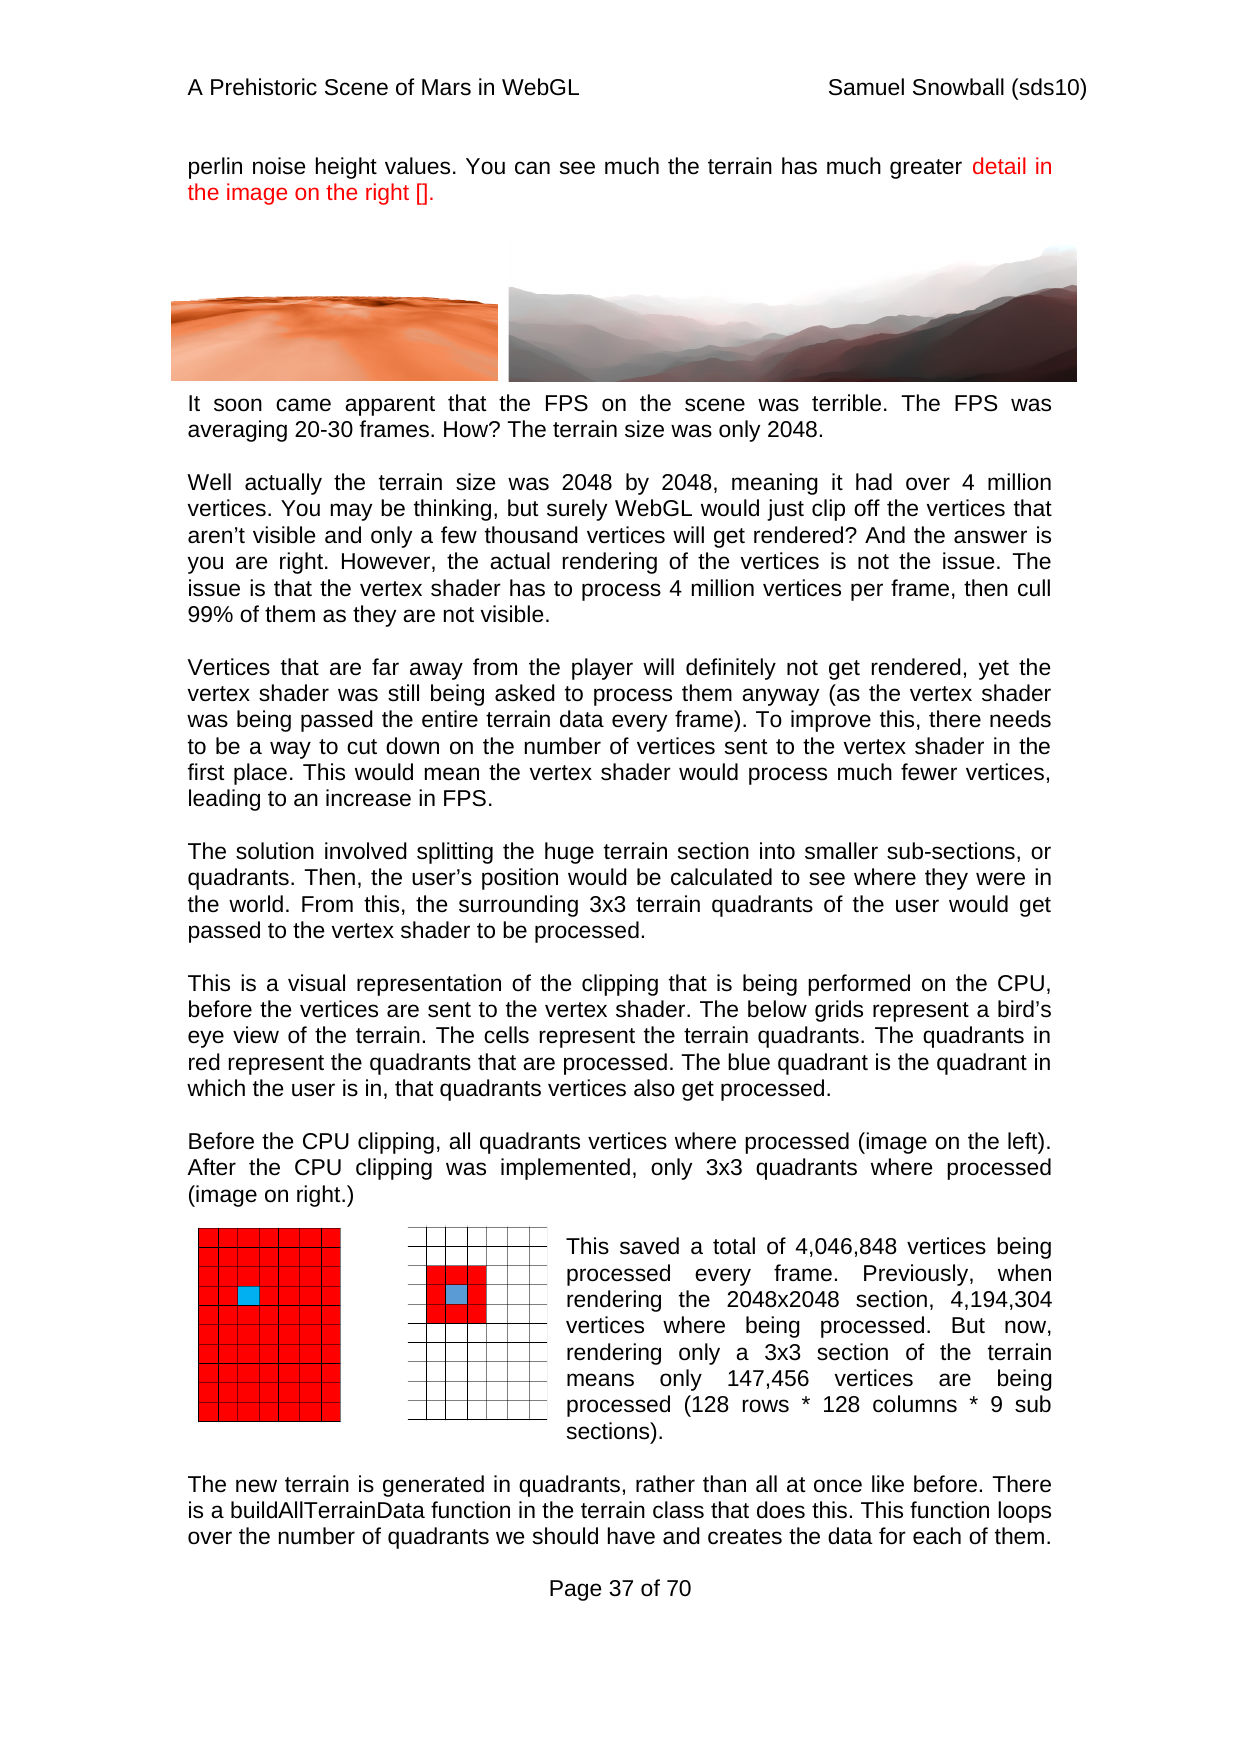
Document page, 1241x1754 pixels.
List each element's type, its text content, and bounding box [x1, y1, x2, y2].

text It soon came apparent that the FPS on the scene was terrible. The FPS was averaging 20-30 frames. How? The terrain size was only 2048. [187, 258, 1053, 443]
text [187, 1471, 1053, 1549]
text Before the CPU clipping, all quadrants vertices where processed (image on the left). After the CPU clipping was implemented, only 3x3 quadrants where processed (image on right.) [187, 1128, 1053, 1207]
picture [171, 229, 498, 381]
picture [407, 1225, 548, 1421]
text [187, 153, 1053, 206]
text Well actually the terrain size was 2048 by 2048, meaning it had over 4 million vertices. You may be thinking, but surely WebGL would just clip off the vertices that aren’t visible and only a few thousand vertices will get rendered? And the answer is you are right. However, the actual rendering of the vertices is not the issue. The issue is that the vertex shader has to process 4 million vertices per frame, then cull 99% of them as they are not visible. [187, 469, 1053, 627]
text This is a visual representation of the clipping that is being performed on the CPU, before the vertices are sent to the vertex shader. The below grids represent a bird’s eye view of the terrain. The cells represent the terrain quadrants. The quadrants in red represent the quadrants that are processed. The blue quadrant is the quadrant in which the user is in, that quadrants vertices also get processed. [187, 970, 1053, 1102]
text Vertices that are far away from the player will definitely not get rendered, yet the vertex shader was still being asked to process them anyway (as the vertex shader was being passed the entire terrain data every frame). To improve this, there needs to be a way to cut down on the number of vertices sent to the vertex shader in the first place. This would mean the vertex shader would process much fewer vertices, leading to an increase in FPS. [187, 653, 1053, 812]
picture [197, 1228, 342, 1423]
picture [506, 234, 1079, 382]
text The solution involved splitting the huge terrain section into smaller sub-sections, or quadrants. Then, the user’s position would be calculated to see where they were in the world. From this, the surrounding 3x3 terrain quadrants of the user would get passed to the vertex shader to be processed. [187, 838, 1053, 943]
